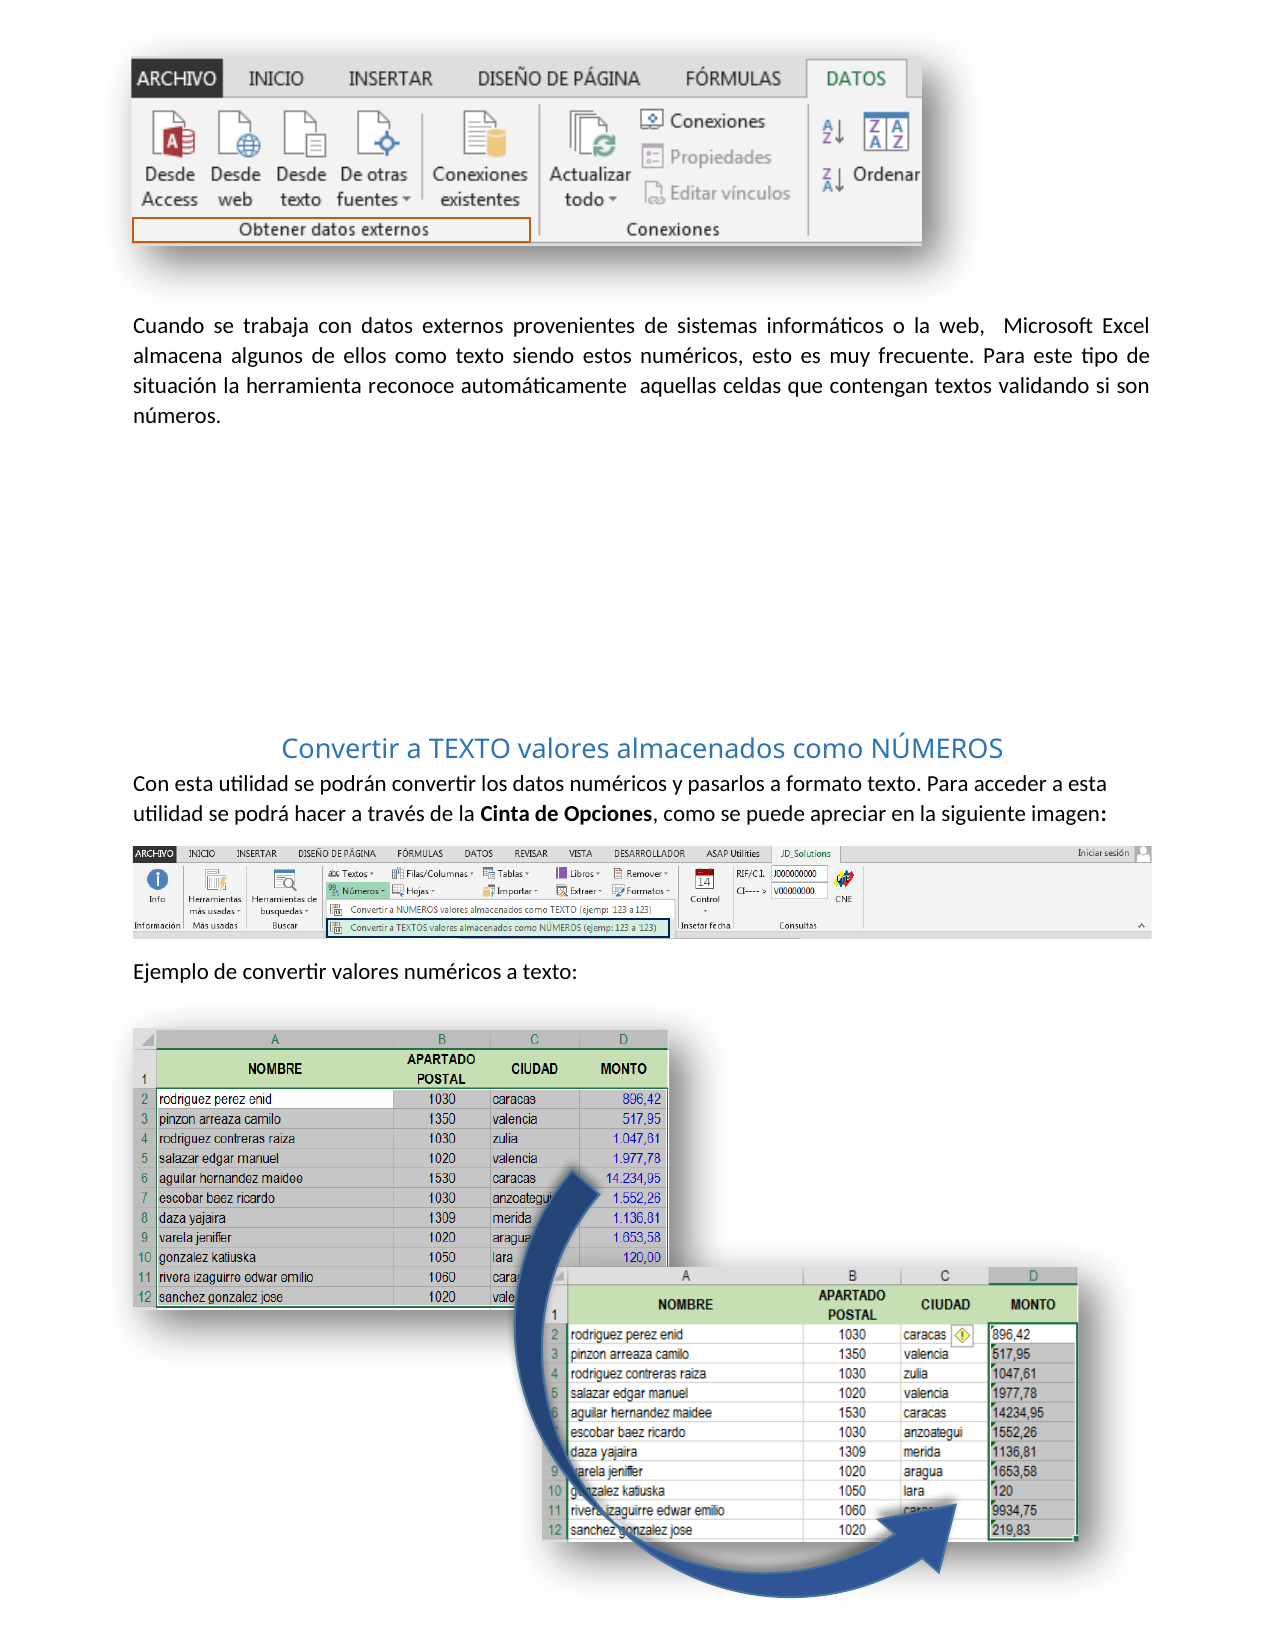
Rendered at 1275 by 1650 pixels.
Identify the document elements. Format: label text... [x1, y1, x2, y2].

text Ejemplo de convertir valores numéricos a texto: [133, 957, 1152, 985]
picture [132, 846, 1152, 939]
picture [131, 56, 922, 246]
text Cuando se trabaja con datos externos provenientes de sistemas informáticos o la web, Microsoft Excel almacena algunos de ellos como texto siendo estos numéricos, esto es muy frecuente. Para este tipo de situación la herramienta reconoce automáticamente aquellas celdas que contengan textos validando si son números. [133, 311, 1152, 429]
picture [132, 1028, 1079, 1542]
subtitle Convertir a TEXTO valores almacenados como NÚMEROS [133, 729, 1152, 766]
text Con esta utilidad se podrán convertir los datos numéricos y pasarlos a formato texto. Para acceder a esta utilidad se podrá hacer a través de la Cinta de Opciones, como se puede apreciar en la siguiente imagen: [133, 769, 1152, 828]
picture [542, 1442, 632, 1542]
